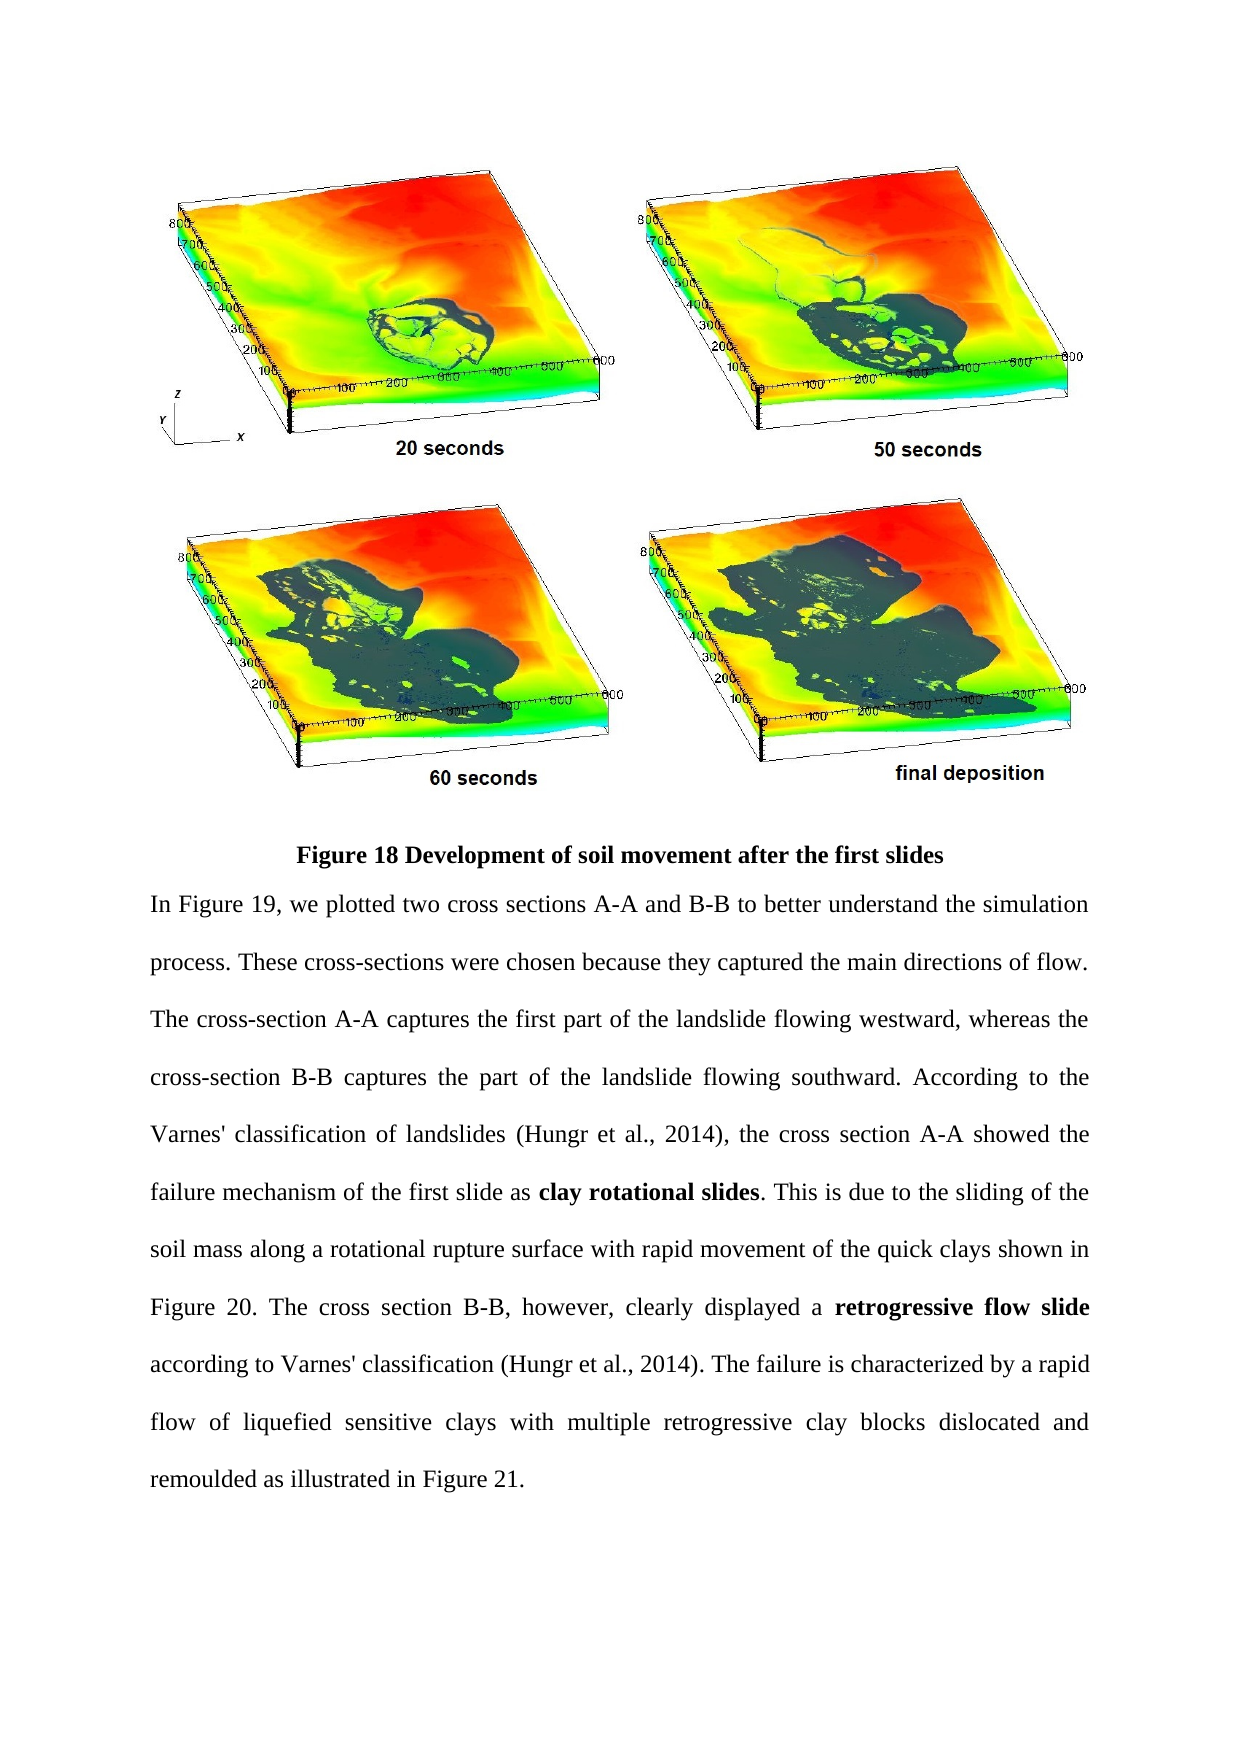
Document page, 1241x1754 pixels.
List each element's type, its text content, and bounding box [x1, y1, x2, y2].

text In Figure 19, we plotted two cross sections A-A and B-B to better understand the simulation process. These cross-sections were chosen because they captured the main directions of flow. The cross-section A-A captures the first part of the landslide flowing westward, whereas the cross-section B-B captures the part of the landslide flowing southward. According to the Varnes' classification of landslides (Hungr et al., 2014), the cross section A-A showed the failure mechanism of the first slide as clay rotational slides. This is due to the sliding of the soil mass along a rotational rupture surface with rapid movement of the quick clays shown in Figure 20. The cross section B-B, however, clearly displayed a retrogressive flow slide according to Varnes' classification (Hungr et al., 2014). The failure is characterized by a rapid flow of liquefied sensitive clays with multiple retrogressive clay blocks dislocated and remoulded as illustrated in Figure 21. [150, 889, 1090, 1493]
picture [150, 150, 1089, 799]
text Figure Development of soil movement after the first slides [150, 840, 1090, 869]
